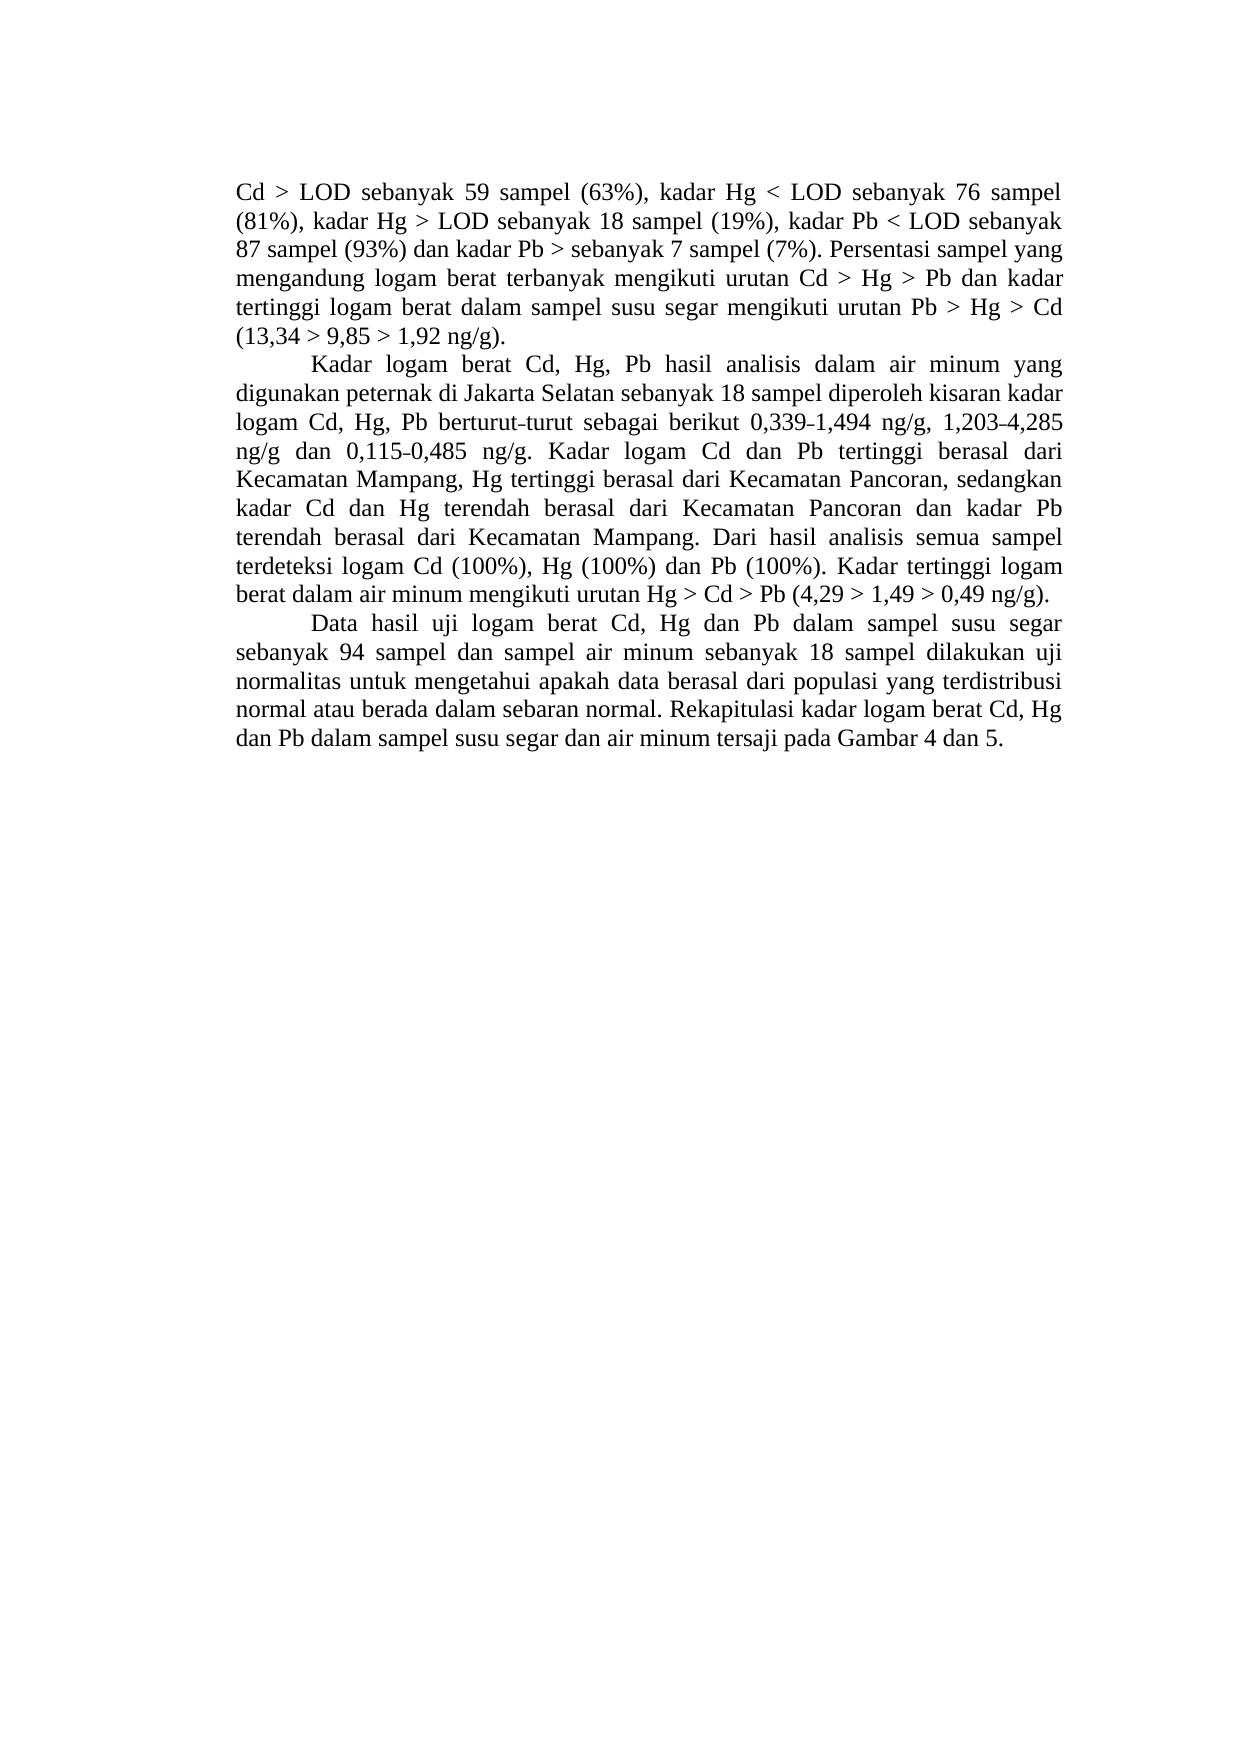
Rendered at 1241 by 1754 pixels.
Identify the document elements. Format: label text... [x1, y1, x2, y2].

text Kadar logam berat Cd, Hg, Pb hasil analisis dalam air minum yang digunakan peternak di Jakarta Selatan sebanyak 18 sampel diperoleh kisaran kadar logam Cd, Hg, Pb berturut˗turut sebagai berikut 0,339˗1,494 ng/g, 1,203˗4,285 ng/g dan 0,115˗0,485 ng/g. Kadar logam Cd dan Pb tertinggi berasal dari Kecamatan Mampang, Hg tertinggi berasal dari Kecamatan Pancoran, sedangkan kadar Cd dan Hg terendah berasal dari Kecamatan Pancoran dan kadar Pb terendah berasal dari Kecamatan Mampang. Dari hasil analisis semua sampel terdeteksi logam Cd (100%), Hg (100%) dan Pb (100%). Kadar tertinggi logam berat dalam air minum mengikuti urutan Hg > Cd > Pb (4,29 > 1,49 > 0,49 ng/g). [236, 349, 1063, 608]
text Data hasil uji logam berat Cd, Hg dan Pb dalam sampel susu segar sebanyak 94 sampel dan sampel air minum sebanyak 18 sampel dilakukan uji normalitas untuk mengetahui apakah data berasal dari populasi yang terdistribusi normal atau berada dalam sebaran normal. Rekapitulasi kadar logam berat Cd, Hg dan Pb dalam sampel susu segar dan air minum tersaji pada Gambar 4 dan 5. [236, 608, 1063, 752]
